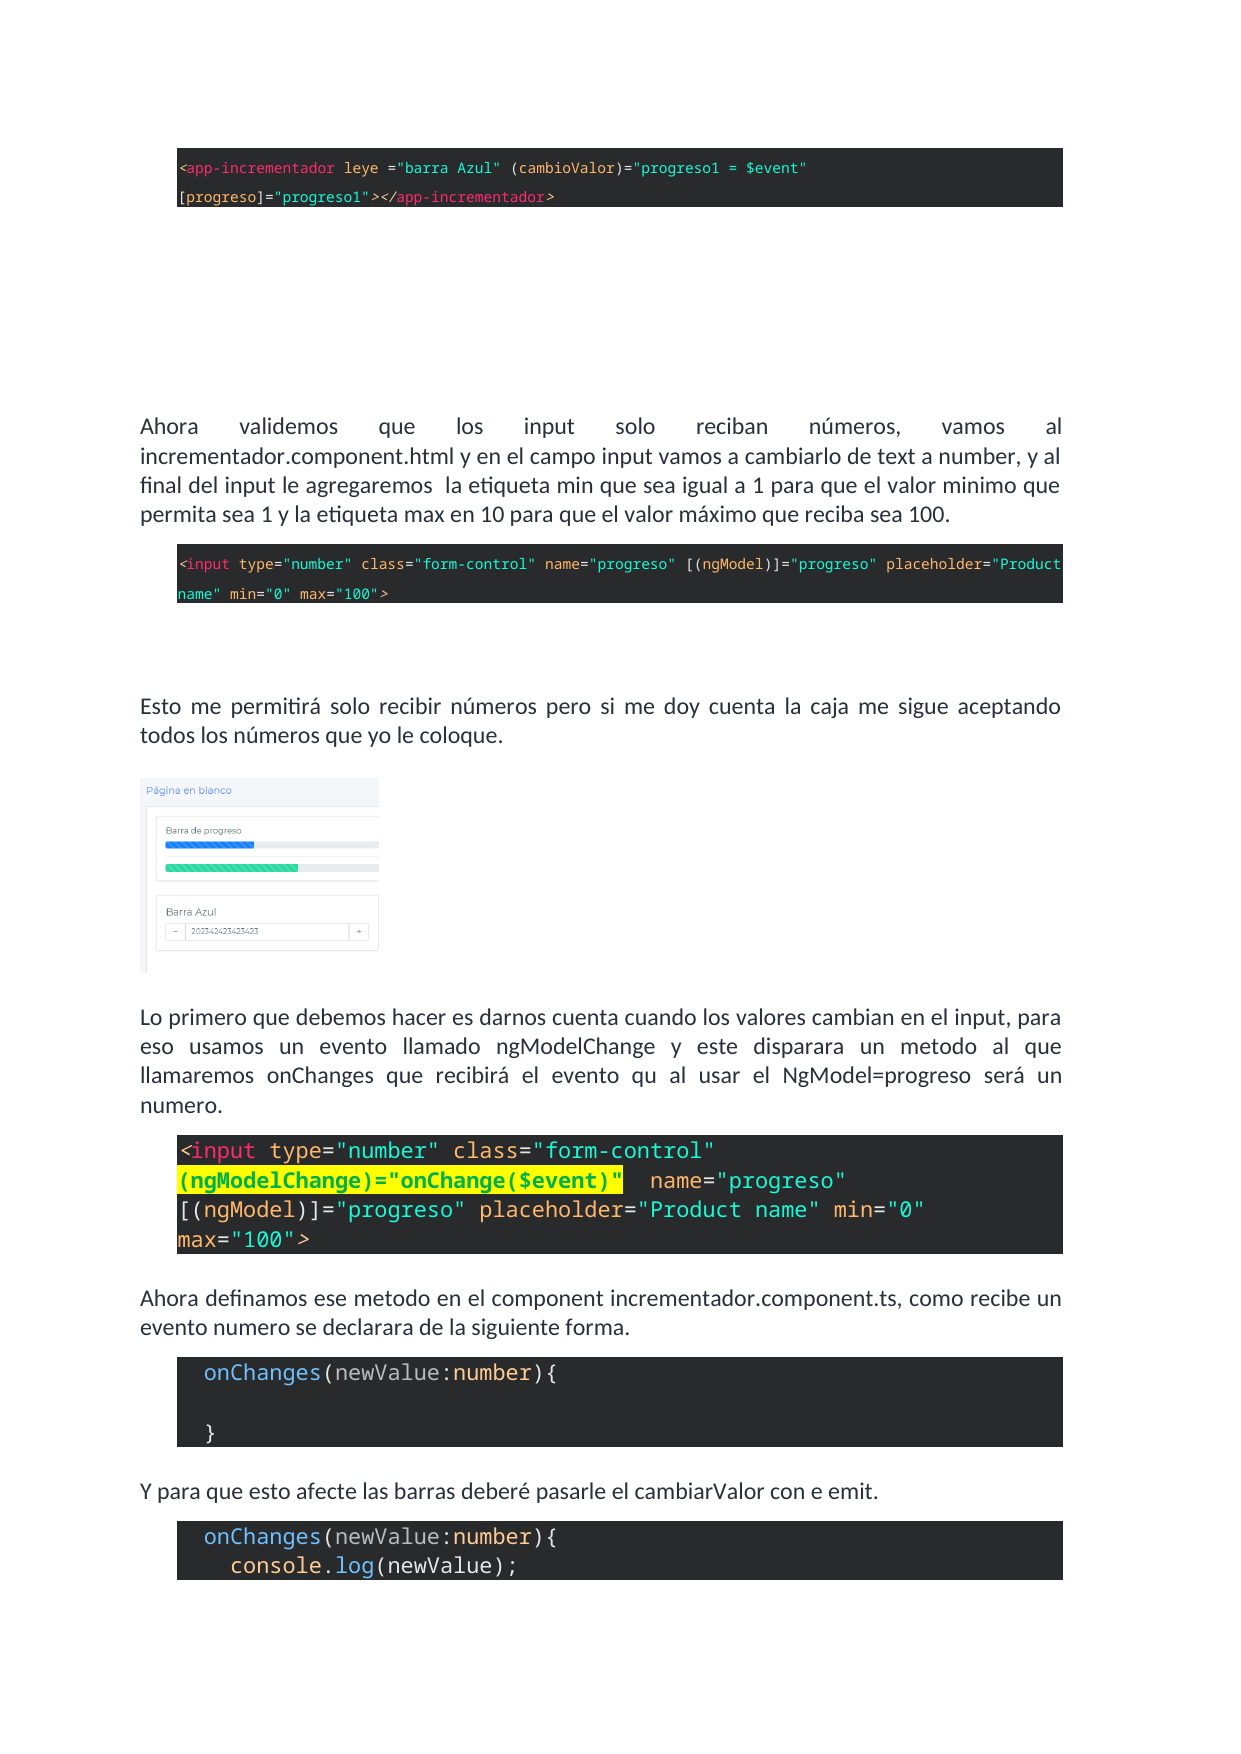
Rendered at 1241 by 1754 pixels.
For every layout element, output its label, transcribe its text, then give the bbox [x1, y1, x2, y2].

text Esto me permitirá solo recibir números pero si me doy cuenta la caja me sigue aceptando todos los números que yo le coloque. [140, 691, 1063, 750]
text } [177, 1417, 1063, 1447]
text onChanges(newValue:number){ [177, 1521, 1063, 1551]
text Ahora validemos que los input solo reciban números, vamos al incrementador.component.html y en el campo input vamos a cambiarlo de text a number, y al final del input le agregaremos la etiqueta min que sea igual a 1 para que el valor minimo que permita sea 1 y la etiqueta max en 10 para que el valor máximo que reciba sea 100. [140, 411, 1063, 528]
text Y para que esto afecte las barras deberé pasarle el cambiarValor con e emit. [140, 1476, 1063, 1505]
text <input type="number" class="form-control" name="progreso" [(ngModel)]="progreso" placeholder="Product name" min="0" max="100"> [177, 544, 1063, 603]
picture [139, 778, 379, 973]
text <input type="number" class="form-control" (ngModelChange)="onChange($event)" name="progreso" [(ngModel)]="progreso" placeholder="Product name" min="0" max="100"> [177, 1135, 1063, 1254]
text Ahora definamos ese metodo en el component incrementador.component.ts, como recibe un evento numero se declarara de la siguiente forma. [140, 1283, 1063, 1342]
text <app-incrementador leye ="barra Azul" (cambioValor)="progreso1 = $event" [progreso]="progreso1"></app-incrementador> [177, 148, 1063, 207]
text onChanges(newValue:number){ [177, 1357, 1063, 1387]
text Lo primero que debemos hacer es darnos cuenta cuando los valores cambian en el input, para eso usamos un evento llamado ngModelChange y este disparara un metodo al que llamaremos onChanges que recibirá el evento qu al usar el NgModel=progreso será un numero. [140, 1002, 1063, 1119]
text console.log(newValue); [177, 1551, 1063, 1580]
